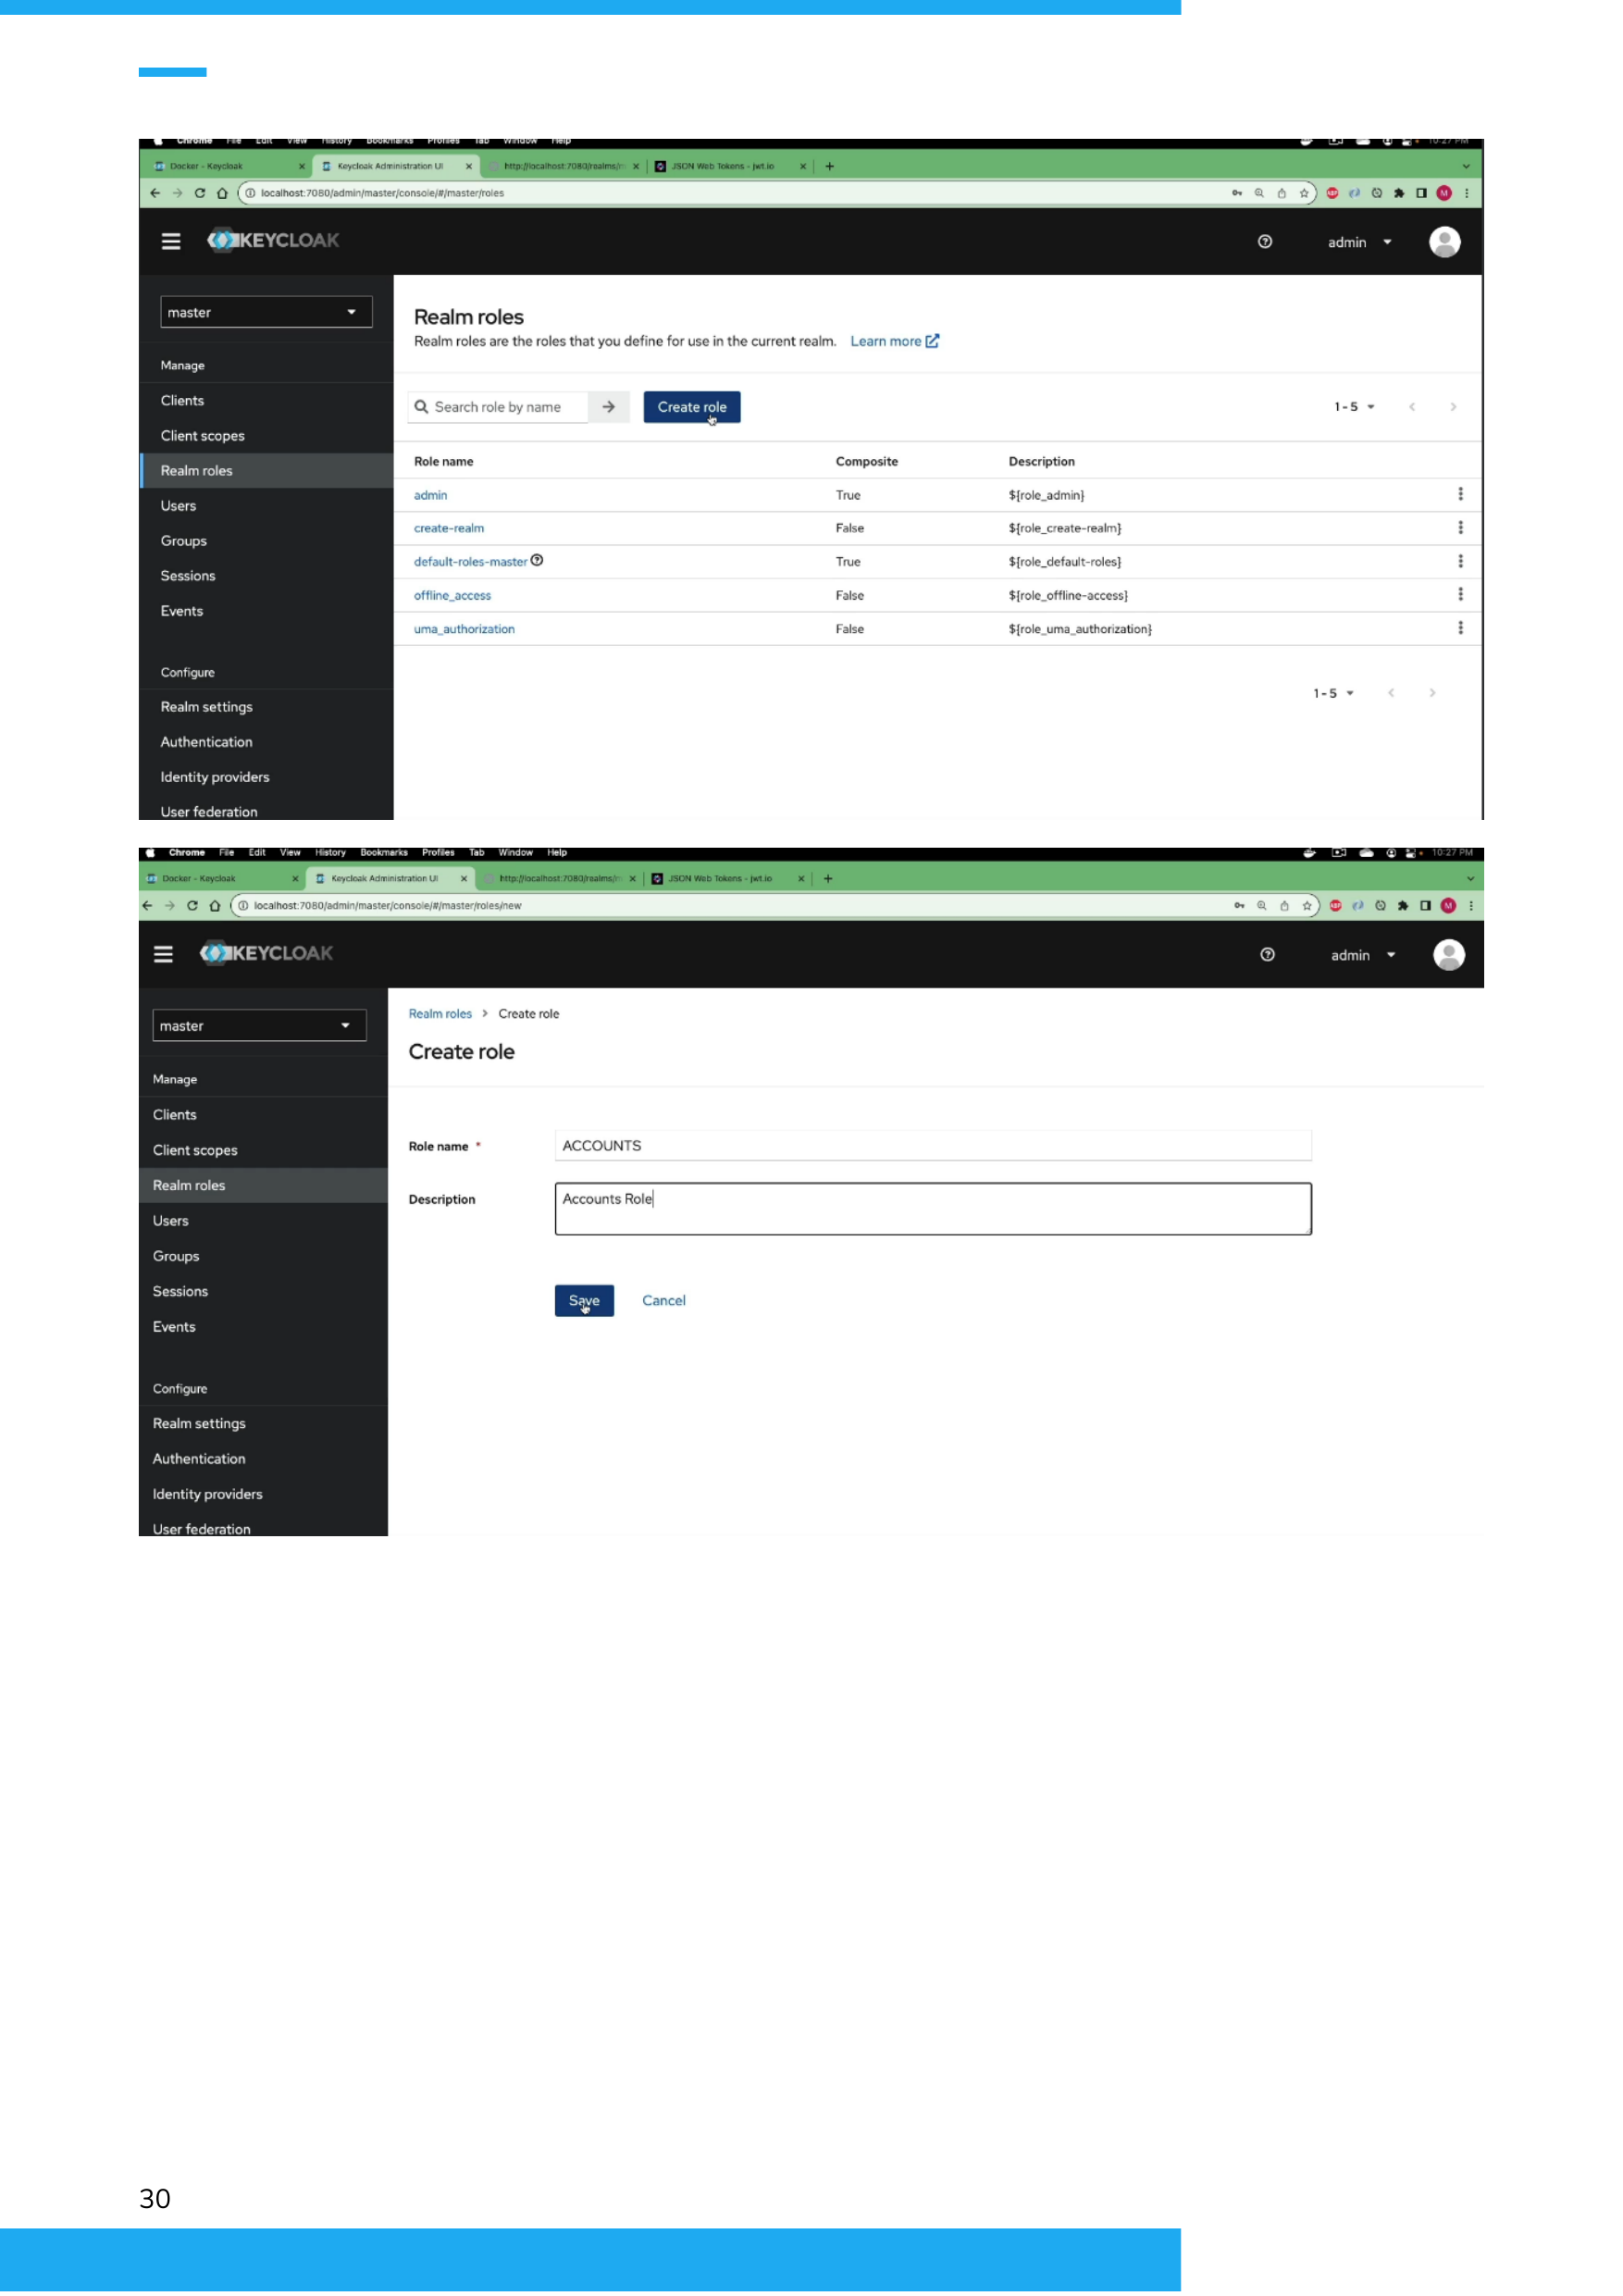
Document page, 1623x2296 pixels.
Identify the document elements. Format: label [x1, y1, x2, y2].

picture [0, 0, 1182, 15]
picture [139, 68, 207, 77]
picture [0, 2228, 1182, 2291]
picture [139, 139, 1484, 820]
picture [139, 848, 1484, 1536]
